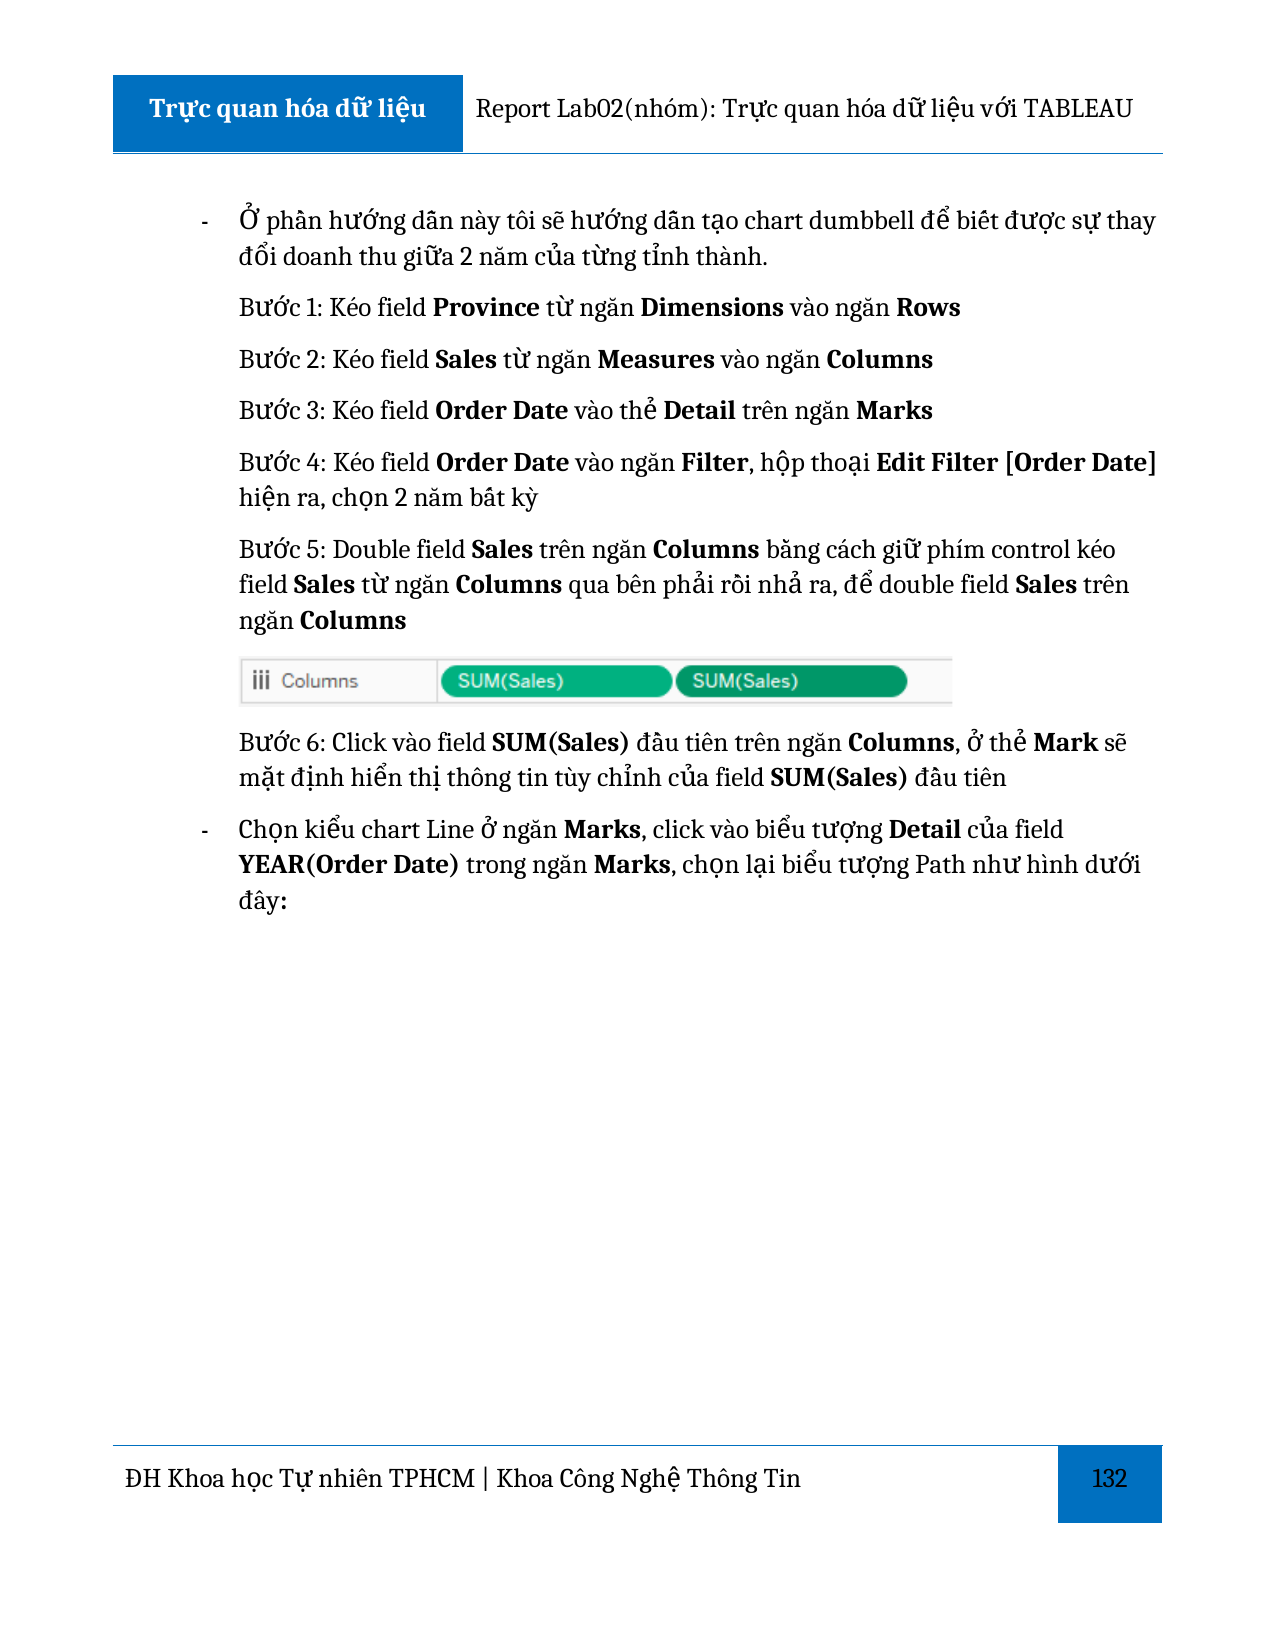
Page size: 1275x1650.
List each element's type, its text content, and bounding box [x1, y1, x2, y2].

list Chọn kiểu chart Line ở ngăn Marks, click vào biểu tượng Detail của field YEAR(Order Date) trong ngăn Marks, chọn lại biểu tượng Path như hình dưới đây: [201, 814, 1162, 916]
list Bước 4: Kéo field Order Date vào ngăn Filter, hộp thoại Edit Filter [Order Date] hiện ra, chọn 2 năm bất kỳ [239, 447, 1162, 513]
list Bước 3: Kéo field Order Date vào thẻ Detail trên ngăn Marks [239, 395, 1162, 426]
list Bước 6: Click vào field SUM(Sales) đầu tiên trên ngăn Columns, ở thẻ Mark sẽ mặt định hiển thị thông tin tùy chỉnh của field SUM(Sales) đầu tiên [239, 727, 1162, 793]
picture [238, 656, 953, 707]
list Bước 2: Kéo field Sales từ ngăn Measures vào ngăn Columns [239, 344, 1162, 375]
list Ở phần hướng dẫn này tôi sẽ hướng dẫn tạo chart dumbbell để biết được sự thay đổi doanh thu giữa 2 năm của từng tỉnh thành. [201, 205, 1162, 272]
list Bước 1: Kéo field Province từ ngăn Dimensions vào ngăn Rows [239, 292, 1162, 324]
list Bước 5: Double field Sales trên ngăn Columns bằng cách giữ phím control kéo field Sales từ ngăn Columns qua bên phải rồi nhả ra, để double field Sales trên ngăn Columns [239, 534, 1162, 636]
